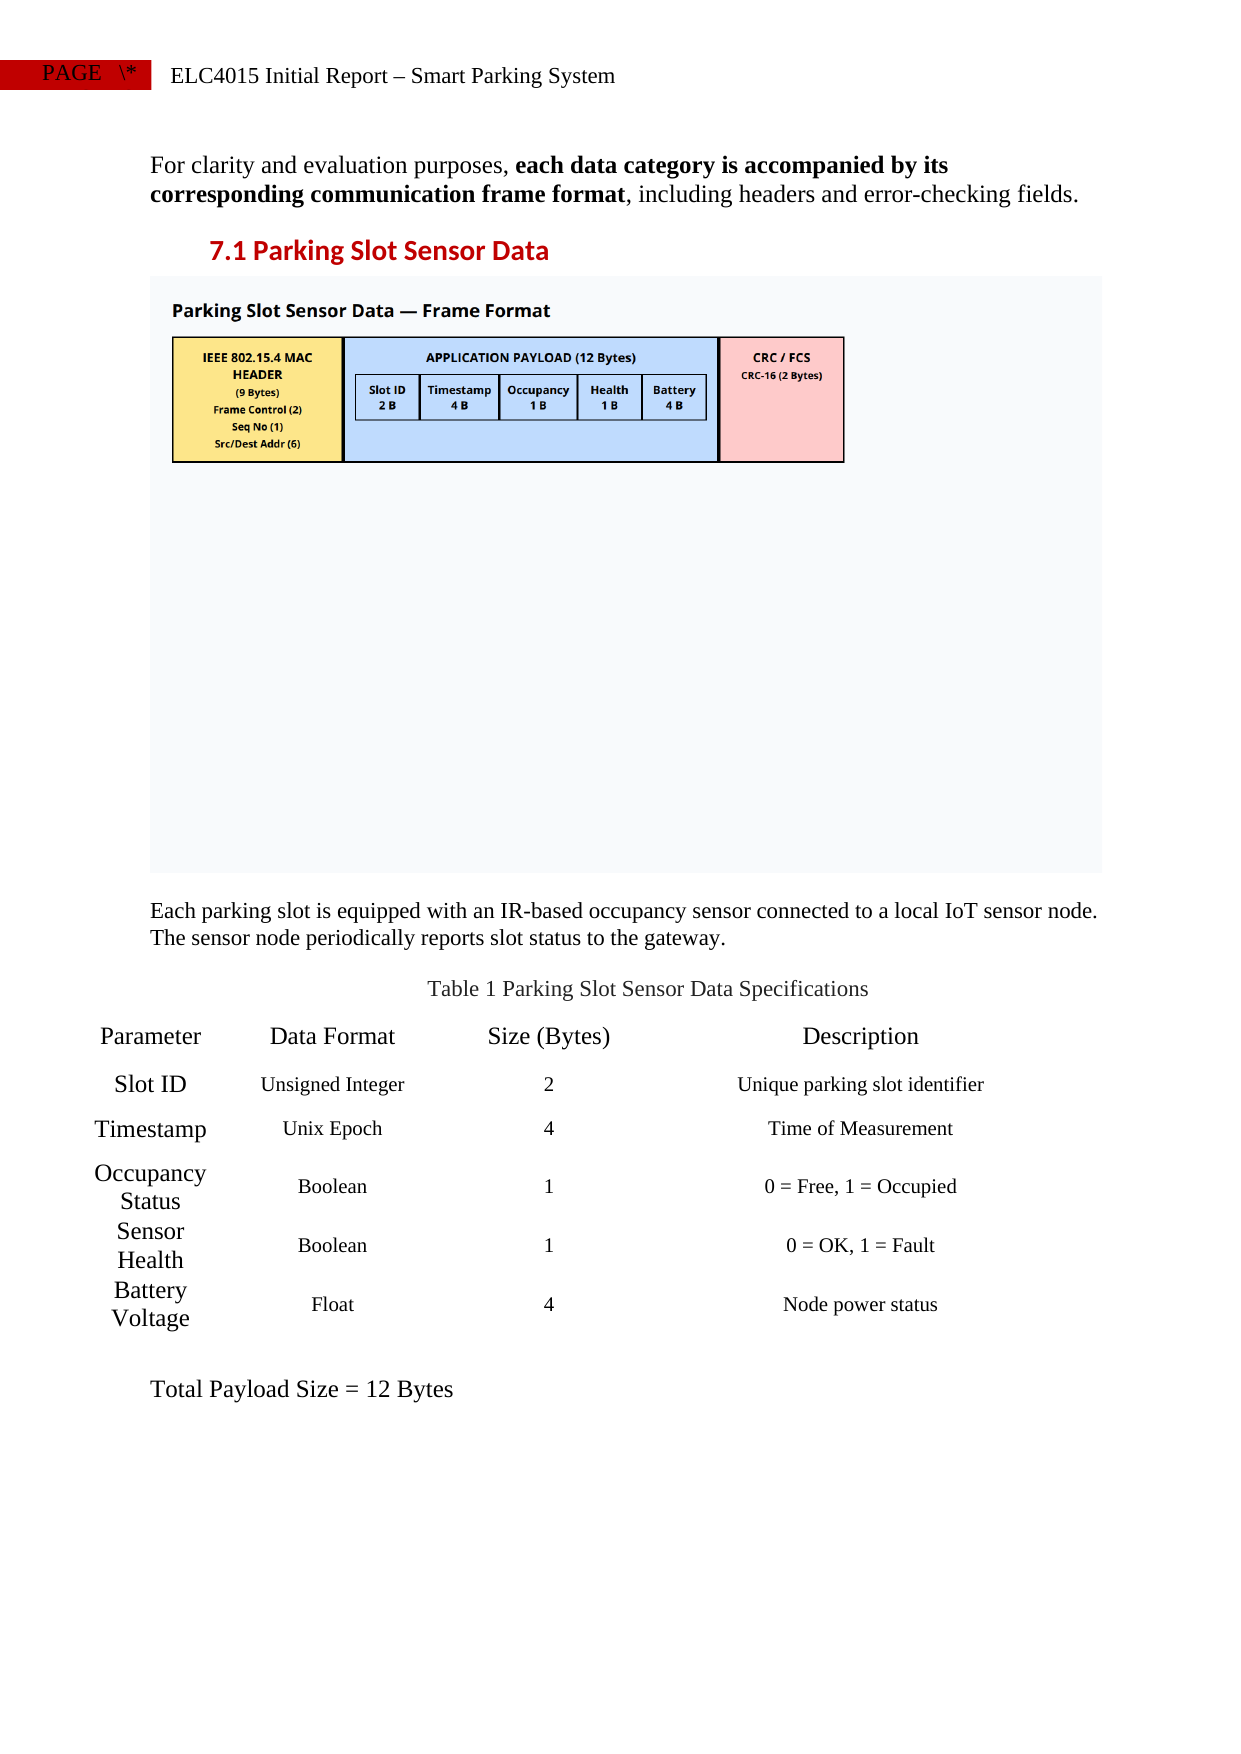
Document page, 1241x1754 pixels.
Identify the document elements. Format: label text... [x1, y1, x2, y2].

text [150, 150, 1102, 207]
table_header Parameter [77, 1003, 224, 1068]
table_header Data Format [225, 1003, 440, 1068]
table_cell Float [225, 1275, 440, 1332]
table_cell Timestamp [77, 1099, 224, 1157]
subtitle 7.1 Parking Slot Sensor Data [209, 232, 1102, 268]
table_cell Battery Voltage [77, 1275, 224, 1332]
table_header Description [658, 1003, 1063, 1068]
table_cell Boolean [225, 1158, 440, 1215]
table_cell 2 [441, 1070, 657, 1098]
text Table 1 Parking Slot Sensor Data Specifications [194, 975, 1102, 1001]
table_cell Unique parking slot identifier [658, 1070, 1063, 1098]
table_cell Time of Measurement [658, 1099, 1063, 1157]
text Each parking slot is equipped with an IR-based occupancy sensor connected to a local IoT sensor node. The sensor node periodically reports slot status to the gateway. [150, 897, 1102, 950]
table_cell 1 [441, 1158, 657, 1215]
table_cell 0 = Free, 1 = Occupied [658, 1158, 1063, 1215]
picture [150, 276, 1103, 873]
table_cell Unix Epoch [225, 1099, 440, 1157]
table_cell Boolean [225, 1216, 440, 1274]
table_cell Occupancy Status [77, 1158, 224, 1215]
table_cell Sensor Health [77, 1216, 224, 1274]
table_cell 1 [441, 1216, 657, 1274]
table_cell Slot ID [77, 1070, 224, 1098]
table_cell Node power status [658, 1275, 1063, 1332]
table_cell 4 [441, 1275, 657, 1332]
table_cell Unsigned Integer [225, 1070, 440, 1098]
text Total Payload Size = 12 Bytes [150, 1374, 1102, 1403]
table_cell 0 = OK, 1 = Fault [658, 1216, 1063, 1274]
table_header Size (Bytes) [441, 1003, 657, 1068]
table_cell 4 [441, 1099, 657, 1157]
